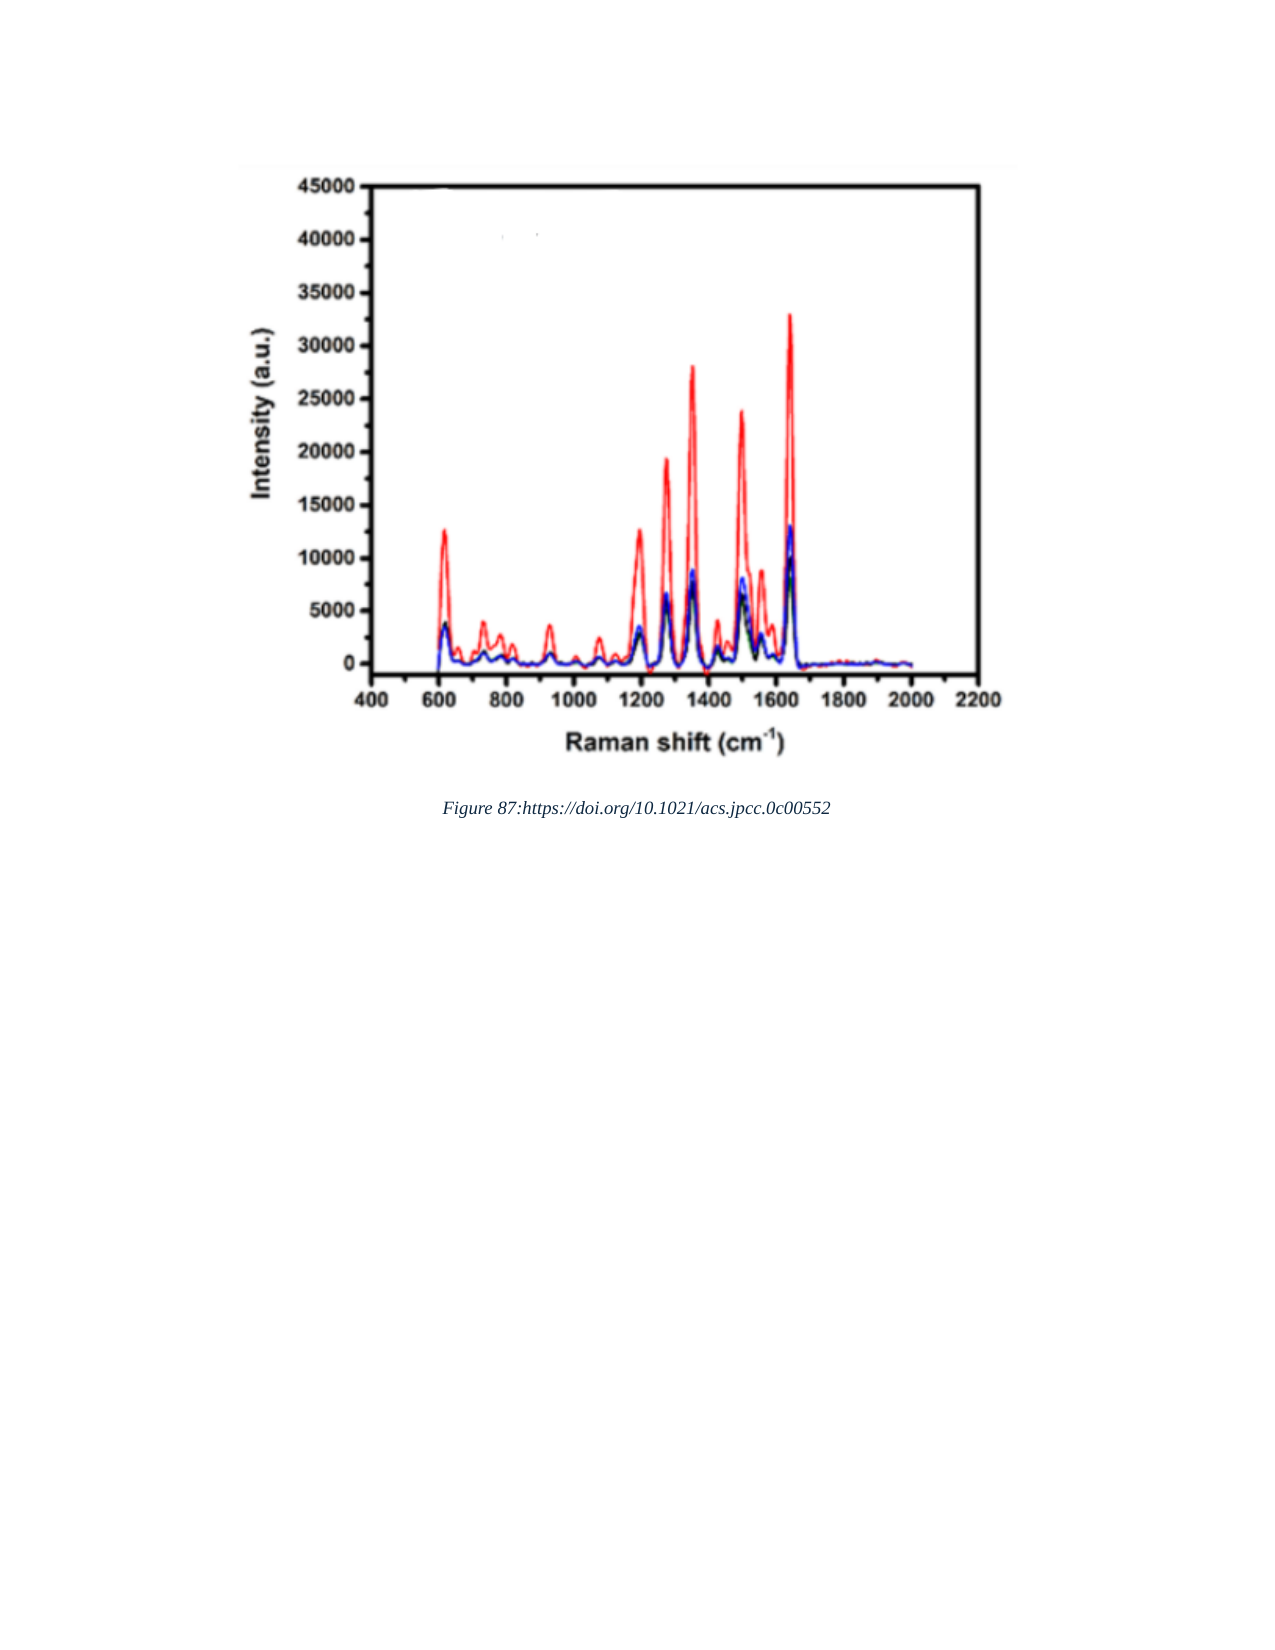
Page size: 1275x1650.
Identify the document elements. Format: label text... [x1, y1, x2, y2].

text Figure 87:https://doi.org/10.1021/acs.jpcc.0c00552 [150, 797, 1125, 818]
picture [203, 150, 1072, 775]
